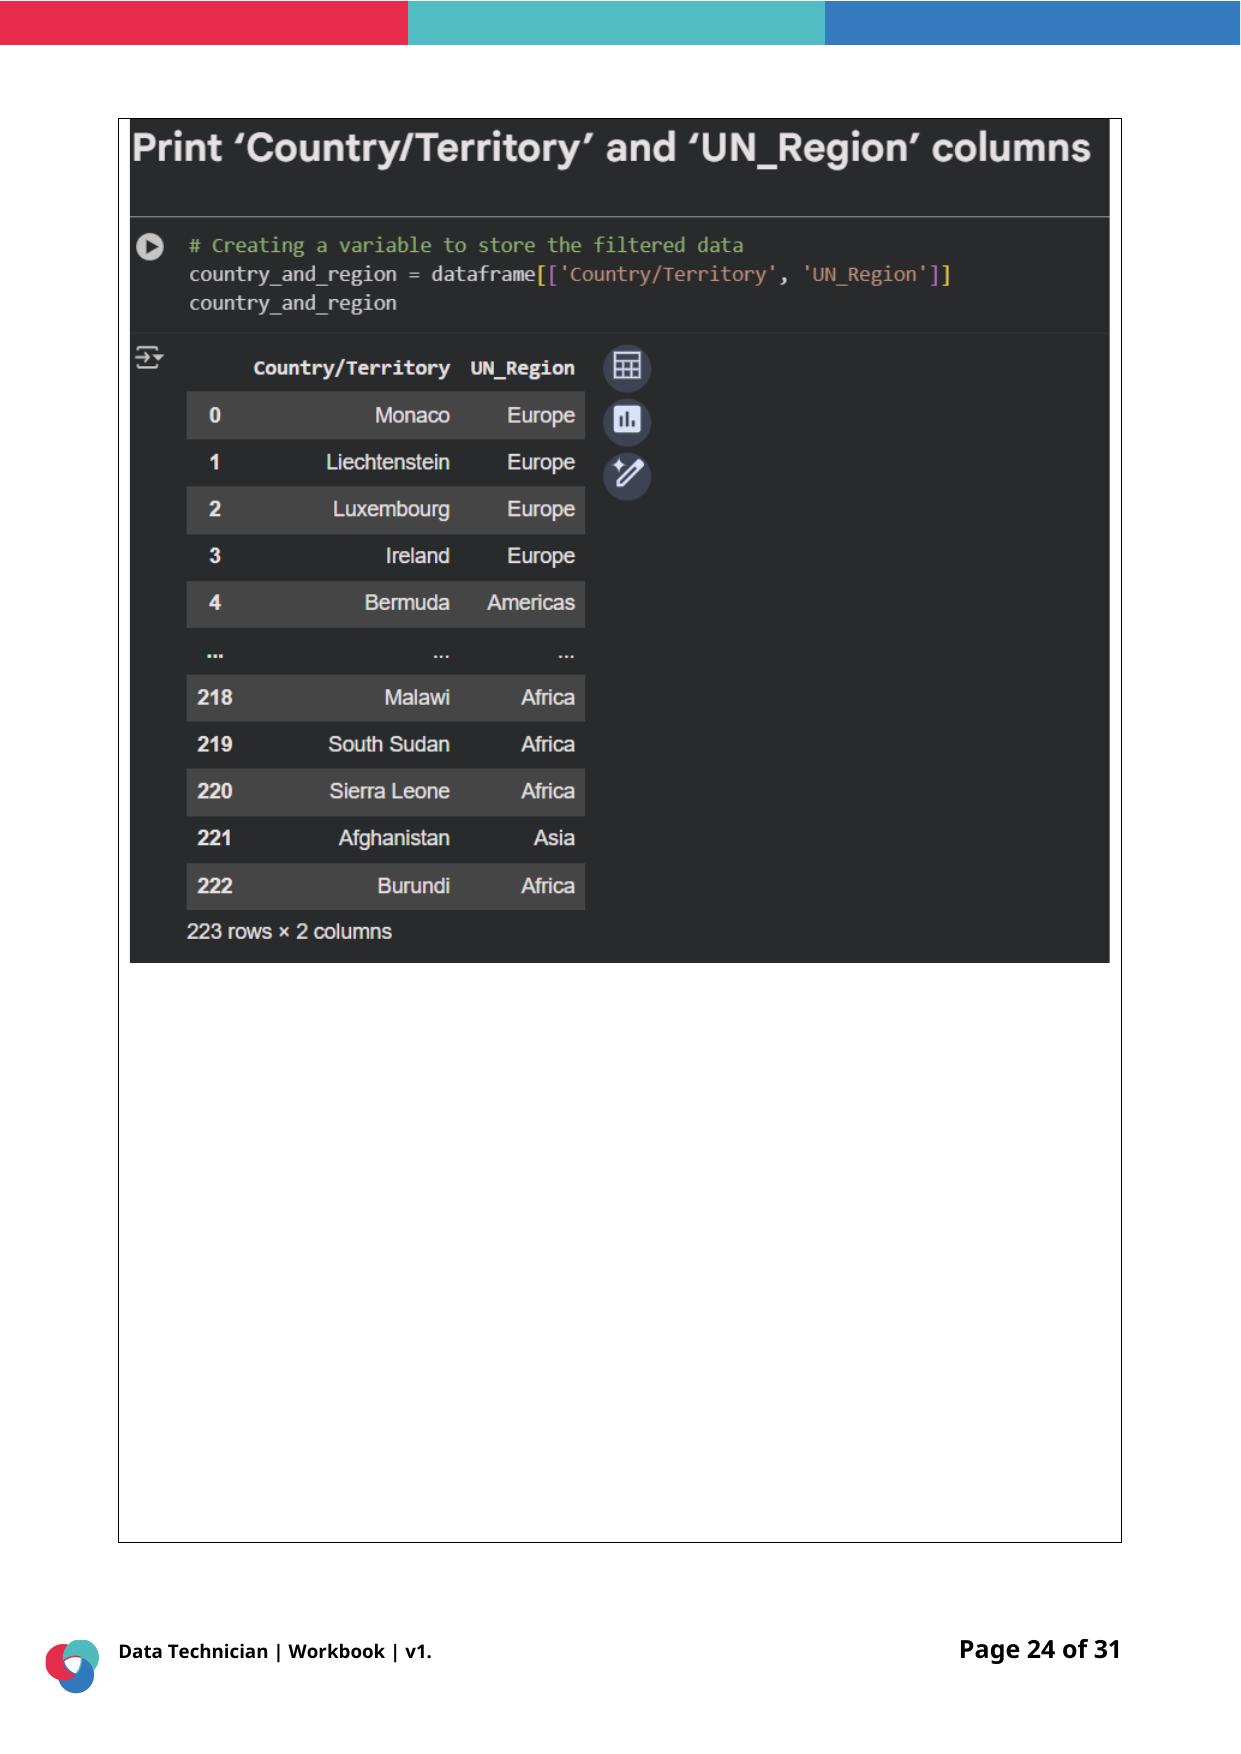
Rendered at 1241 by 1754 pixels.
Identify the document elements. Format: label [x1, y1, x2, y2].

picture [129, 119, 1110, 963]
picture [45, 1640, 100, 1694]
table_header [119, 119, 1121, 1542]
